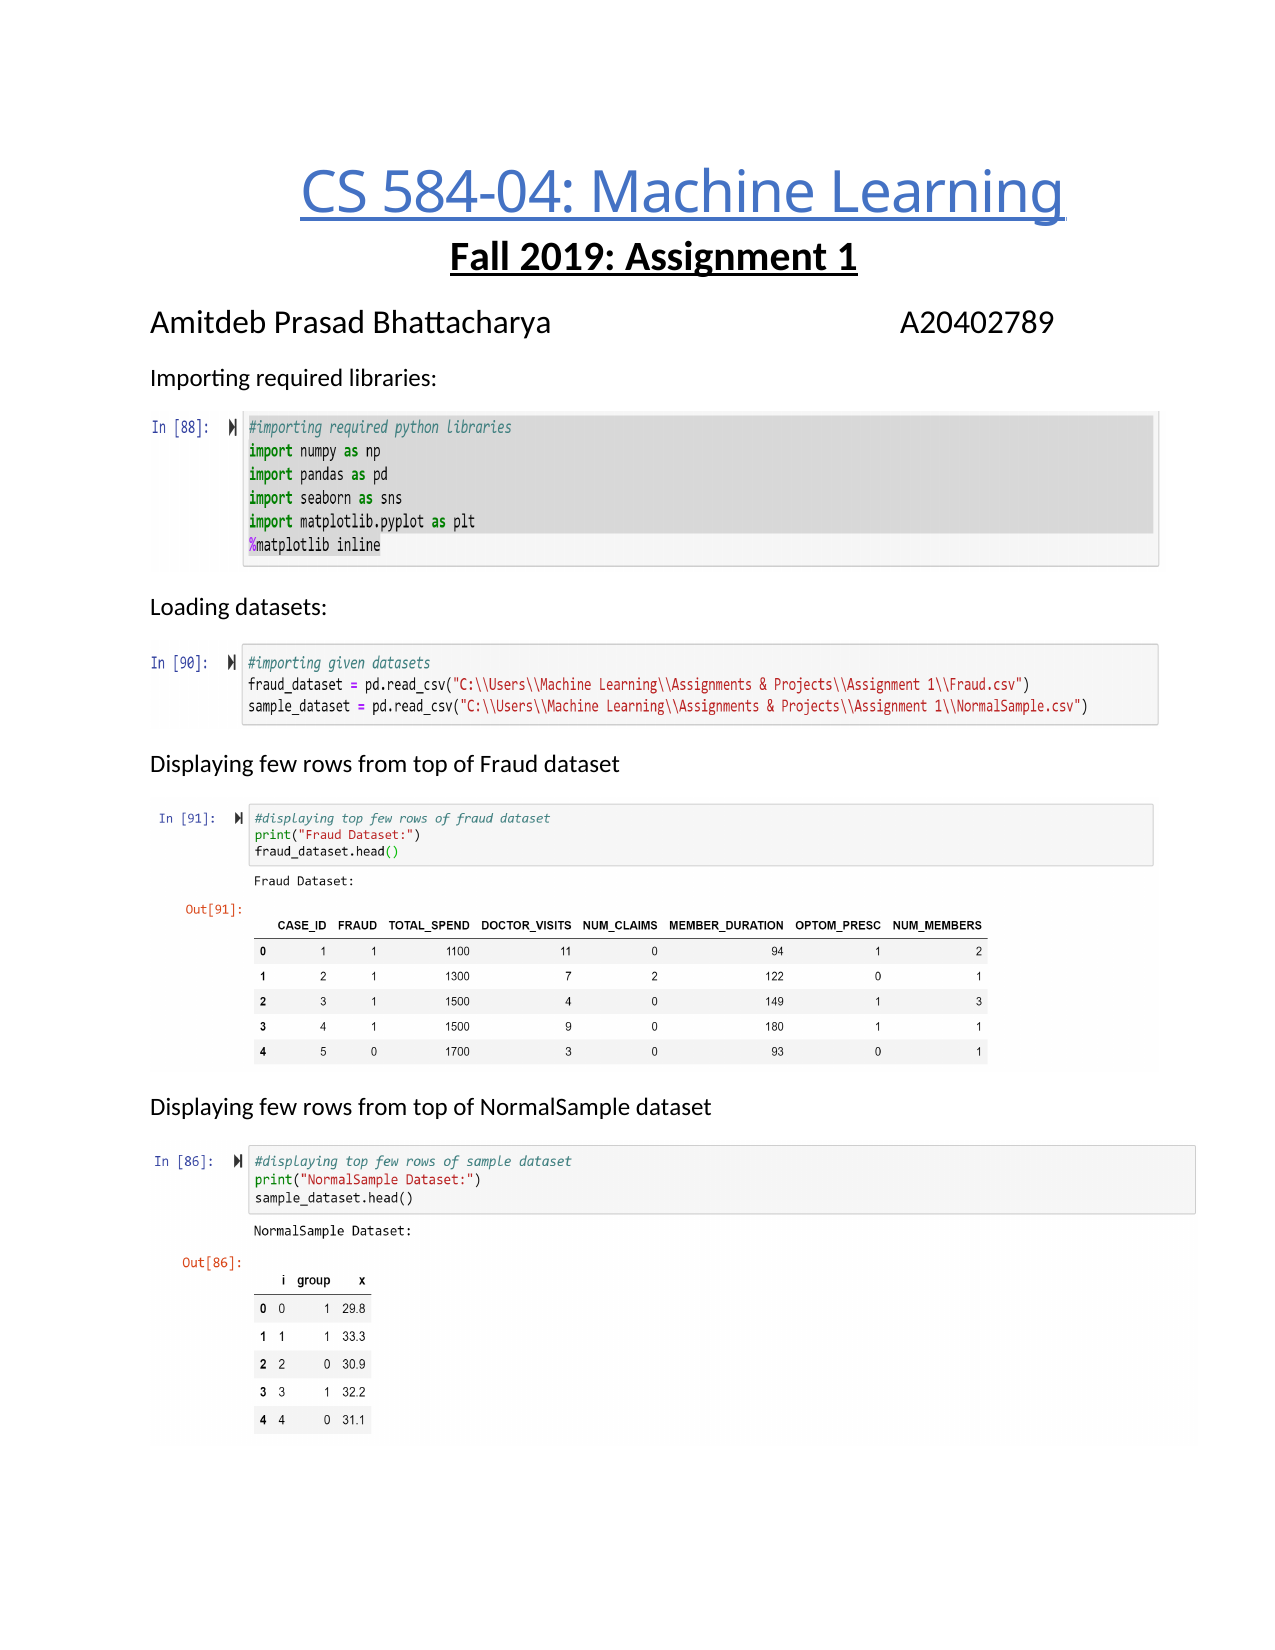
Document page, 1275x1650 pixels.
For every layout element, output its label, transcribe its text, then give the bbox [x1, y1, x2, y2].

title CS 584-04: Machine Learning [225, 150, 1125, 229]
text Displaying few rows from top of NormalSample dataset [150, 1091, 1125, 1121]
text Amitdeb Prasad Bhattacharya A20402789 [150, 301, 1125, 342]
text Fall 2019: Assignment 1 [375, 229, 1125, 280]
text Displaying few rows from top of Fraud dataset [150, 748, 1125, 778]
text Loading datasets: [150, 591, 1125, 621]
picture [150, 1140, 1199, 1446]
picture [150, 640, 1160, 729]
picture [150, 411, 1167, 572]
text Importing required libraries: [150, 362, 1125, 392]
picture [150, 797, 1160, 1072]
